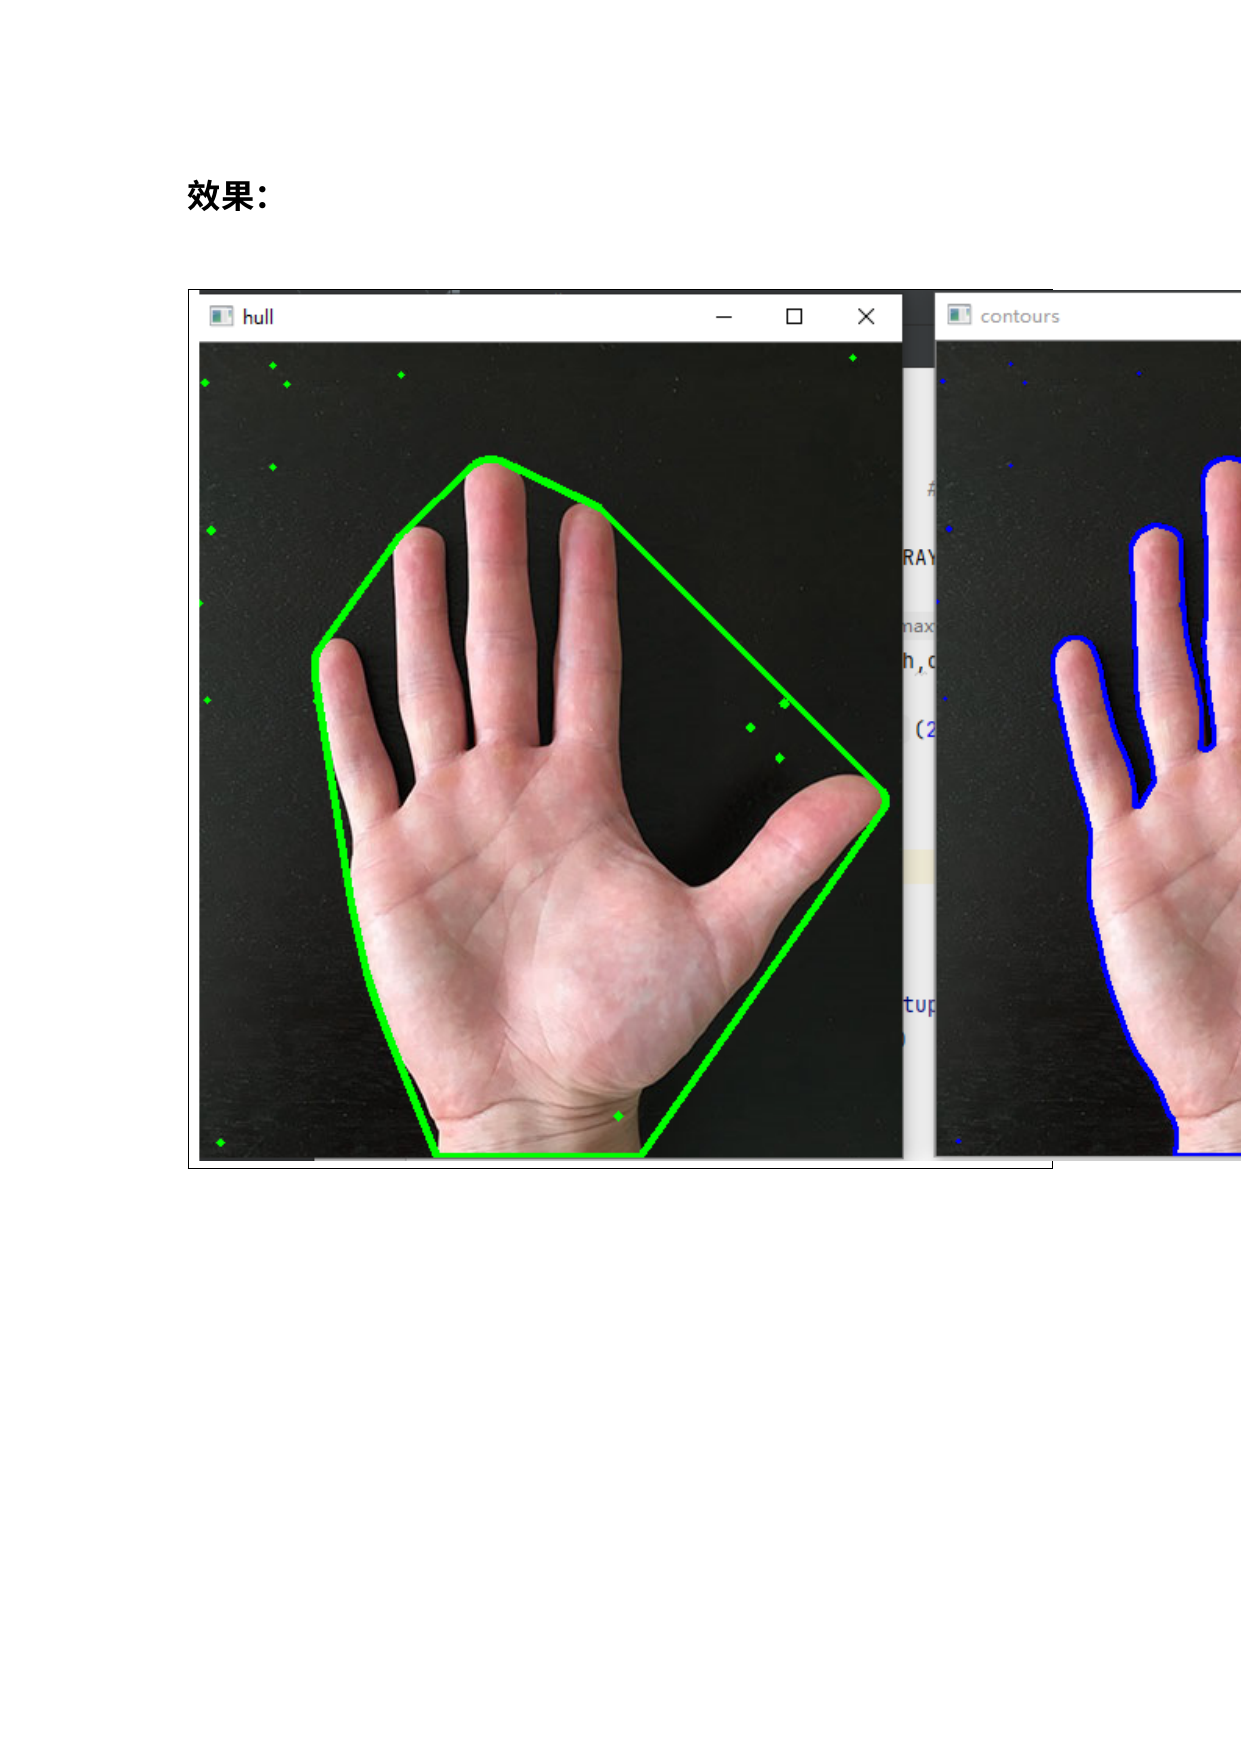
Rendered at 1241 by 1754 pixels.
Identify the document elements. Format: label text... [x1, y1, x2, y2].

table_header [189, 290, 1052, 1168]
subtitle 效果： [187, 162, 1053, 227]
picture [199, 290, 1241, 1161]
